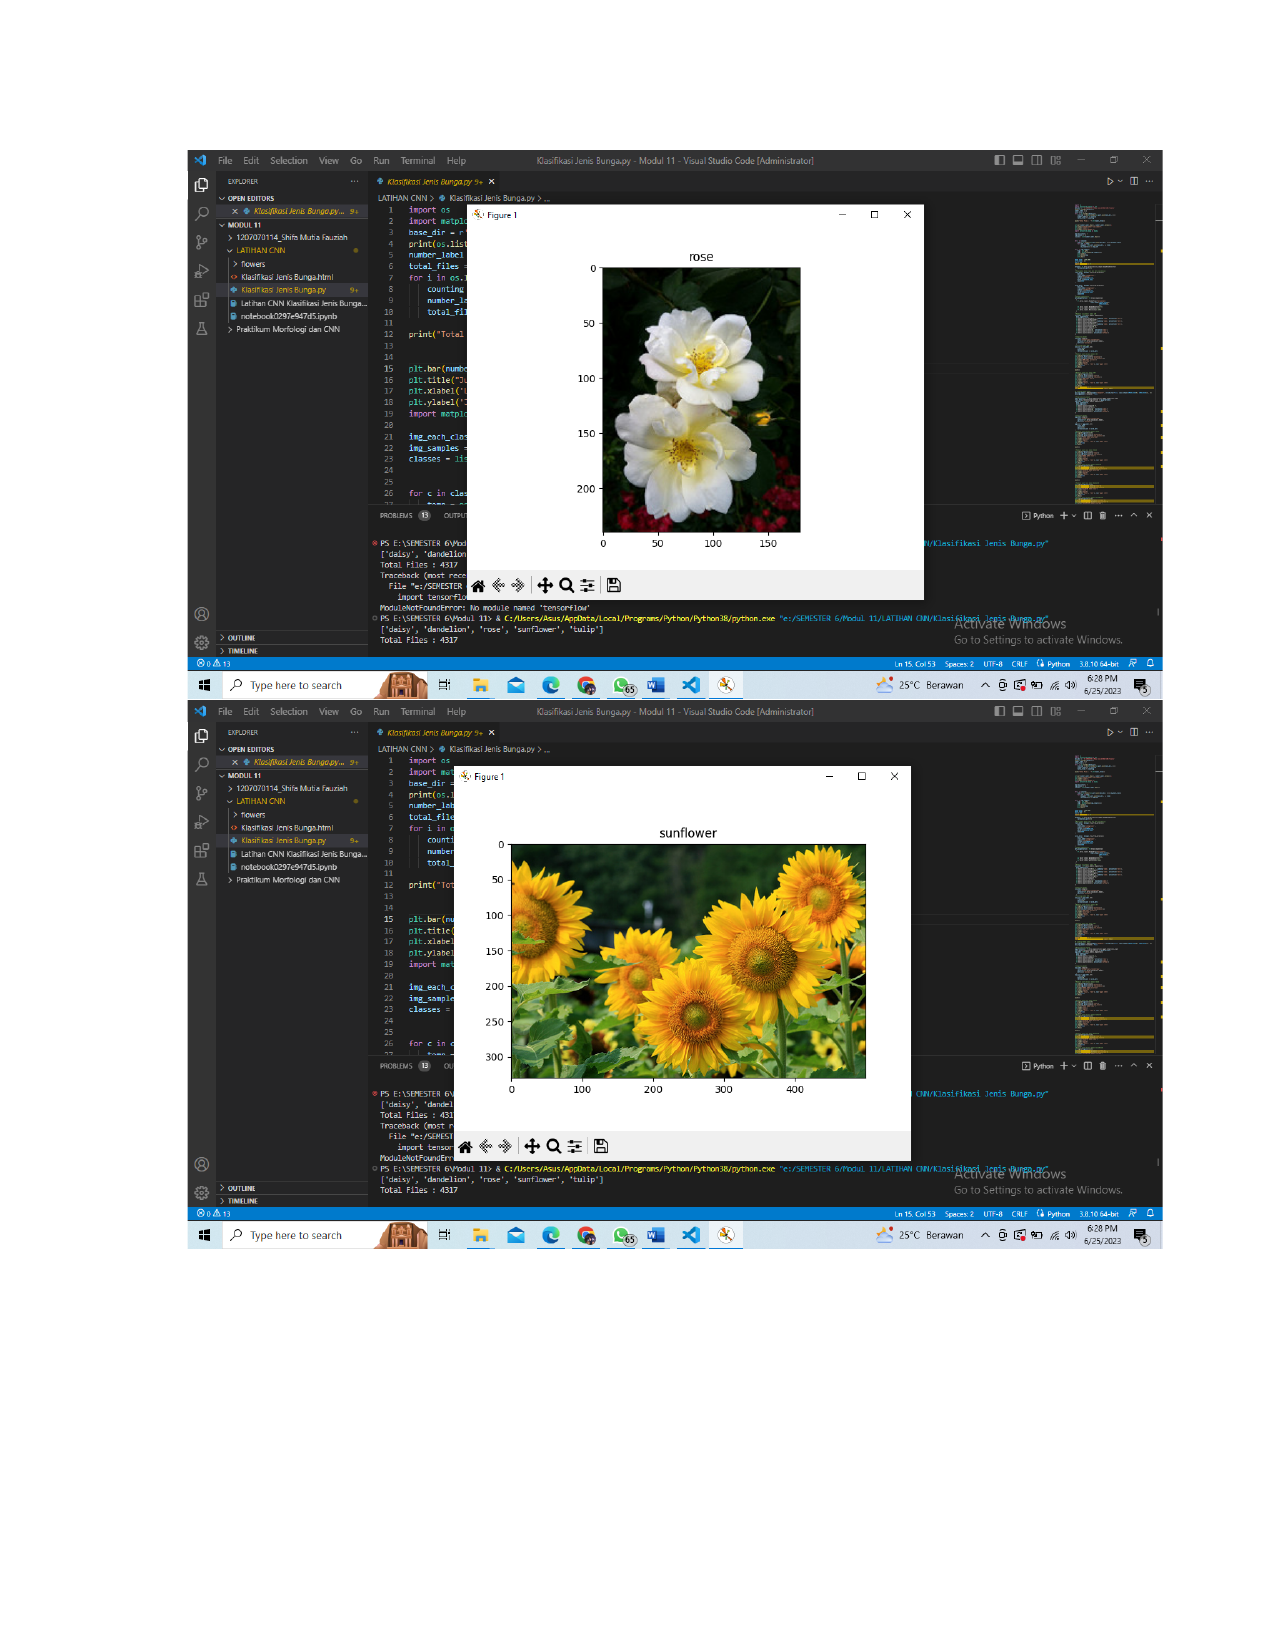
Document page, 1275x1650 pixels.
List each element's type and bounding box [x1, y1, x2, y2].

picture [187, 700, 1163, 1249]
picture [187, 150, 1163, 699]
